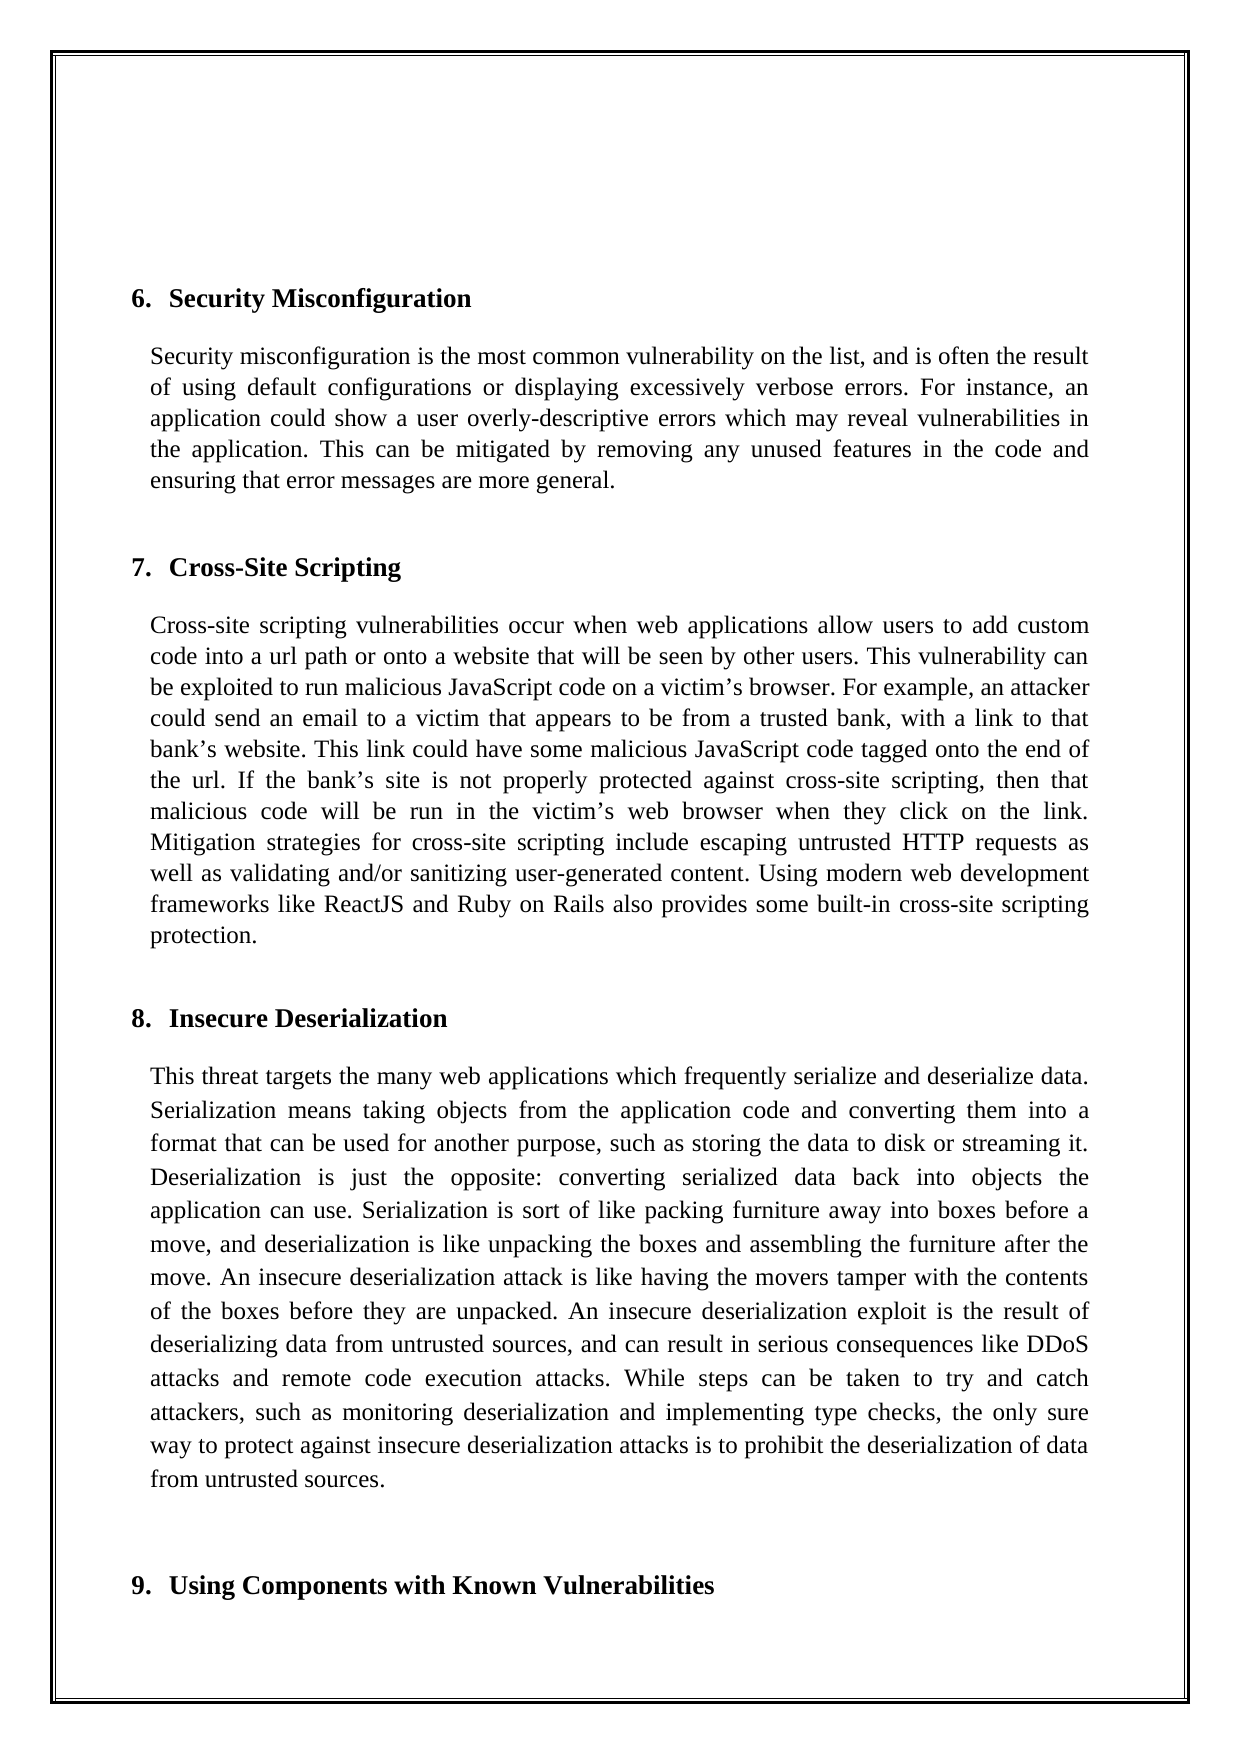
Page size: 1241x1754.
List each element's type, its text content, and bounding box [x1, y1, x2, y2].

subtitle Cross-site scripting vulnerabilities occur when web applications allow users to add custom code into a url path or onto a website that will be seen by other users. This vulnerability can be exploited to run malicious JavaScript code on a victim’s browser. For example, an attacker could send an email to a victim that appears to be from a trusted bank, with a link to that bank’s website. This link could have some malicious JavaScript code tagged onto the end of the url. If the bank’s site is not properly protected against cross-site scripting, then that malicious code will be run in the victim’s web browser when they click on the link. Mitigation strategies for cross-site scripting include escaping untrusted HTTP requests as well as validating and/or sanitizing user-generated content. Using modern web development frameworks like ReactJS and Ruby on Rails also provides some built-in cross-site scripting protection. [150, 610, 1090, 949]
list Security Misconfiguration [131, 282, 1090, 314]
list Cross-Site Scripting [131, 551, 1090, 583]
subtitle Security misconfiguration is the most common vulnerability on the list, and is often the result of using default configurations or displaying excessively verbose errors. For instance, an application could show a user overly-descriptive errors which may reveal vulnerabilities in the application. This can be mitigated by removing any unused features in the code and ensuring that error messages are more general. [150, 341, 1090, 494]
list Insecure Deserialization [131, 1003, 1090, 1034]
text This threat targets the many web applications which frequently serialize and deserialize data. Serialization means taking objects from the application code and converting them into a format that can be used for another purpose, such as storing the data to disk or streaming it. Deserialization is just the opposite: converting serialized data back into objects the application can use. Serialization is sort of like packing furniture away into boxes before a move, and deserialization is like unpacking the boxes and assembling the furniture after the move. An insecure deserialization attack is like having the movers tamper with the contents of the boxes before they are unpacked. An insecure deserialization exploit is the result of deserializing data from untrusted sources, and can result in serious consequences like DDoS attacks and remote code execution attacks. While steps can be taken to try and catch attackers, such as monitoring deserialization and implementing type checks, the only sure way to protect against insecure deserialization attacks is to prohibit the deserialization of data from untrusted sources. [150, 1061, 1090, 1492]
list Using Components with Known Vulnerabilities [131, 1569, 1090, 1600]
